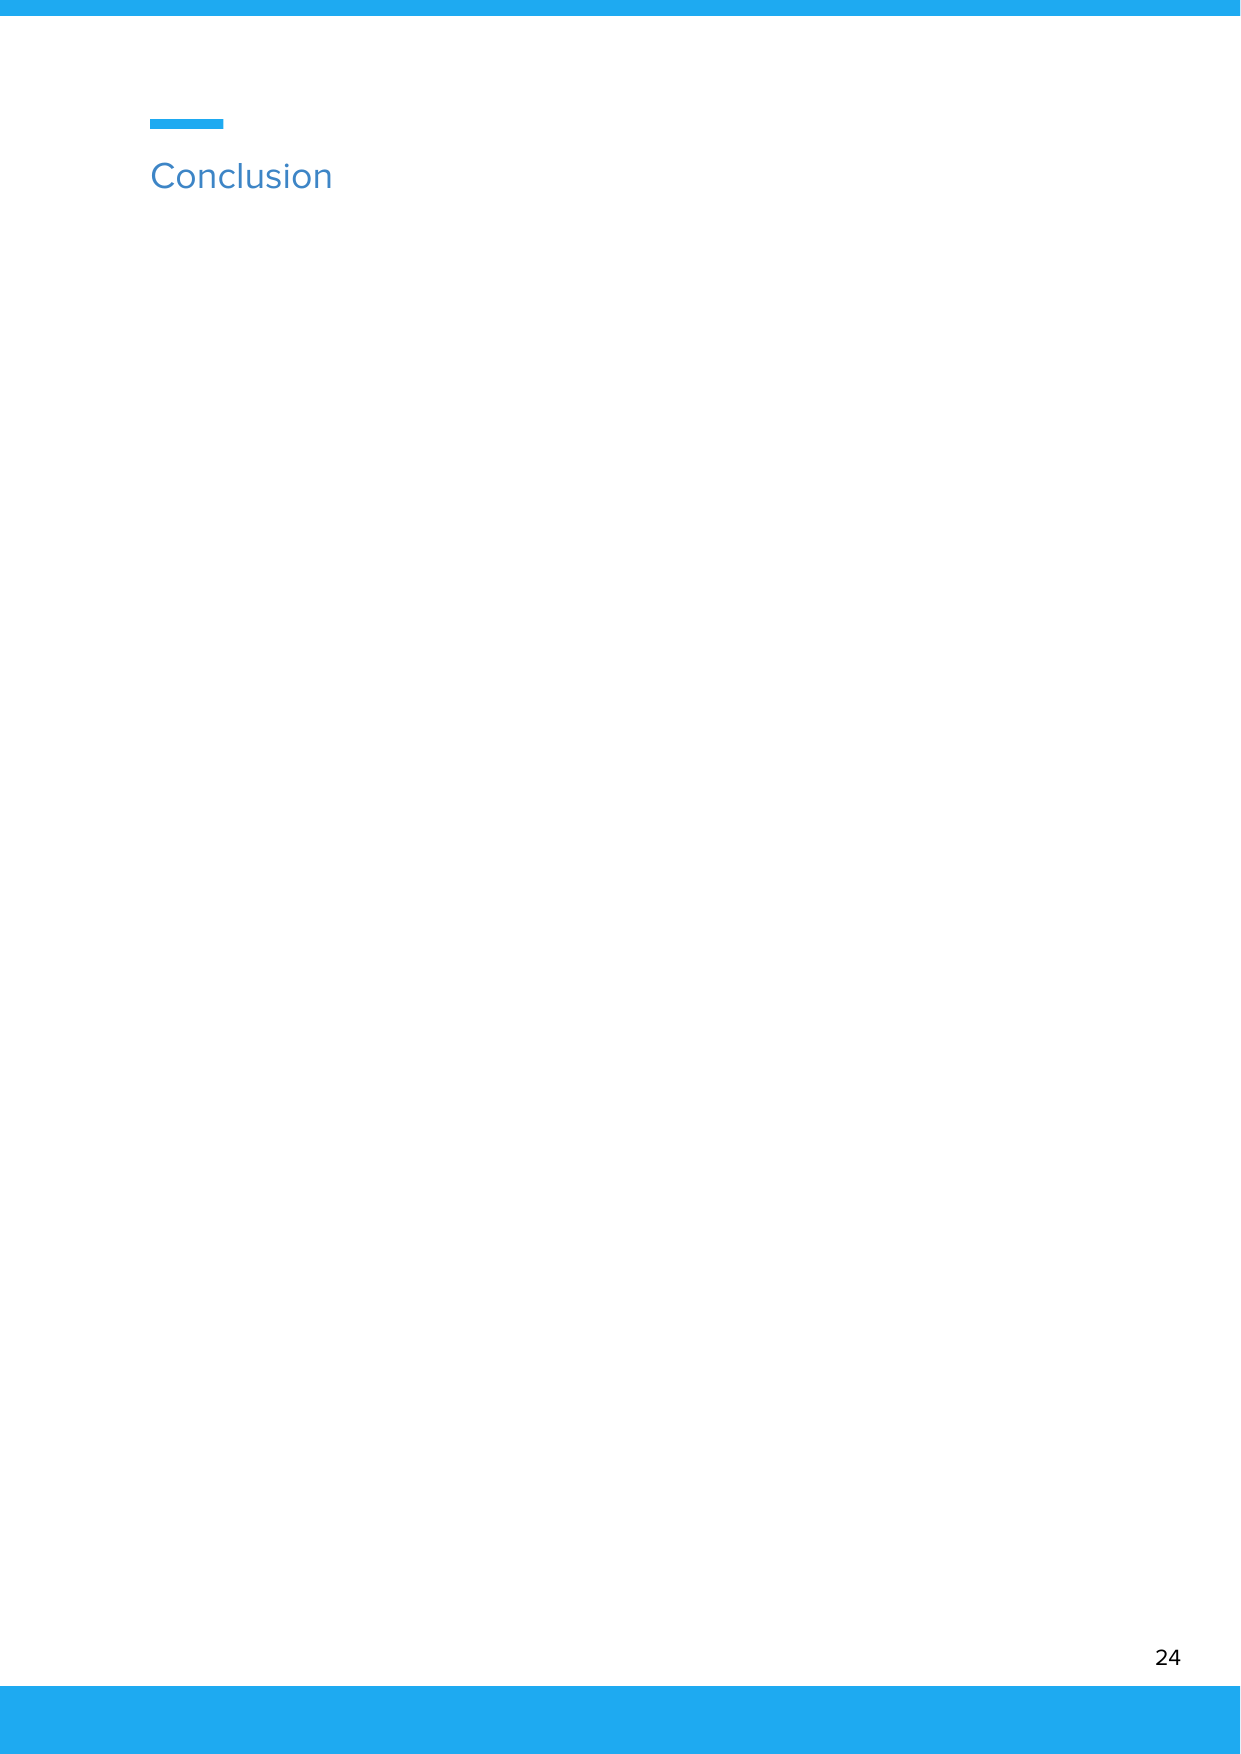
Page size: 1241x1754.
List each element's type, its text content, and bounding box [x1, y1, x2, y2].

picture [0, 1686, 1241, 1754]
subtitle Conclusion [150, 154, 1181, 199]
picture [0, 0, 1241, 16]
picture [150, 119, 224, 129]
